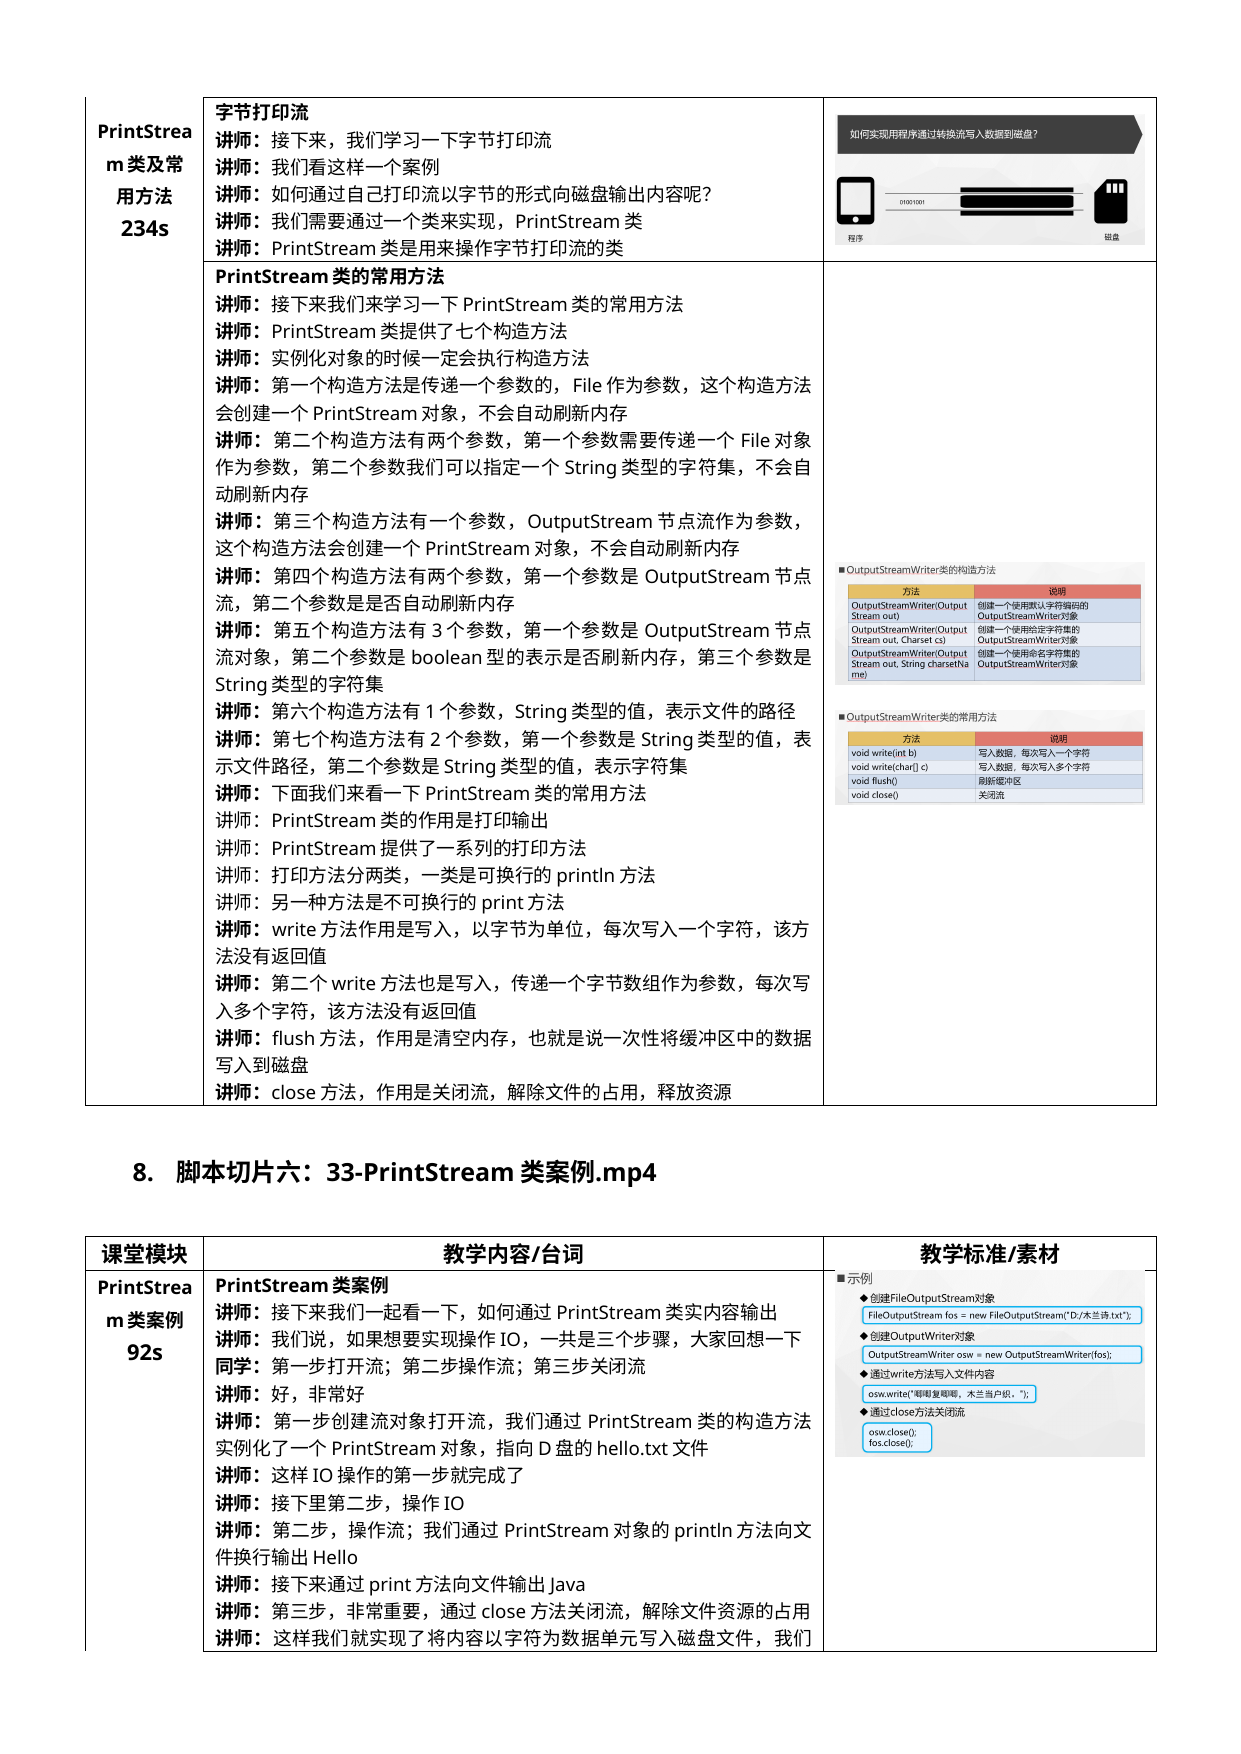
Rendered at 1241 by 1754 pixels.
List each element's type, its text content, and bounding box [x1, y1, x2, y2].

table_cell 字节打印流 讲师：接下来，我们学习一下字节打印流 讲师：我们看这样一个案例 讲师：如何通过自己打印流以字节的形式向磁盘输出内容呢？ 讲师：我们需要通过一个类来实现，PrintStream类 讲师：PrintStream类是用来操作字节打印流的类 [204, 98, 823, 261]
list 脚本切片六：33-PrintStream类案例.mp4 [132, 1138, 1152, 1203]
table_cell [824, 1271, 1156, 1651]
picture [835, 562, 1145, 685]
table_header 教学标准/素材 [824, 1237, 1156, 1269]
table_header 教学内容/台词 [204, 1237, 823, 1269]
table_cell PrintStream类的常用方法 讲师：接下来我们来学习一下PrintStream类的常用方法 讲师：PrintStream类提供了七个构造方法 讲师：实例化对象的时候一定会执行构造方法 讲师：第一个构造方法是传递一个参数的，File作为参数，这个构造方法会创建一个PrintStream对象，不会自动刷新内存 讲师：第二个构造方法有两个参数，第一个参数需要传递一个File对象作为参数，第二个参数我们可以指定一个String类型的字符集，不会自动刷新内存 讲师：第三个构造方法有一个参数，OutputStream节点流作为参数，这个构造方法会创建一个PrintStream对象，不会自动刷新内存 讲师：第四个构造方法有两个参数，第一个参数是OutputStream节点流，第二个参数是是否自动刷新内存 讲师：第五个构造方法有3个参数，第一个参数是OutputStream节点流对象，第二个参数是boolean型的表示是否刷新内存，第三个参数是String类型的字符集 讲师：第六个构造方法有1个参数，String类型的值，表示文件的路径 讲师：第七个构造方法有2个参数，第一个参数是String类型的值，表示文件路径，第二个参数是String类型的值，表示字符集 讲师：下面我们来看一下PrintStream类的常用方法 讲师：PrintStream类的作用是打印输出 讲师：PrintStream提供了一系列的打印方法 讲师：打印方法分两类，一类是可换行的println方法 讲师：另一种方法是不可换行的print方法 讲师：write方法作用是写入，以字节为单位，每次写入一个字符，该方法没有返回值 讲师：第二个write方法也是写入，传递一个字节数组作为参数，每次写入多个字符，该方法没有返回值 讲师：flush方法，作用是清空内存，也就是说一次性将缓冲区中的数据写入到磁盘 讲师：close方法，作用是关闭流，解除文件的占用，释放资源 [204, 262, 823, 1105]
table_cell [204, 1271, 823, 1651]
table_cell PrintStream类及常用方法 234s [86, 97, 203, 261]
picture [835, 1270, 1145, 1457]
picture [835, 114, 1145, 245]
table_cell [86, 261, 203, 1105]
table_cell PrintStream类案例 92s [86, 1271, 203, 1651]
table_cell [824, 98, 1156, 261]
table_cell [824, 262, 1156, 1105]
table_header 课堂模块 [86, 1237, 203, 1269]
picture [835, 710, 1145, 805]
